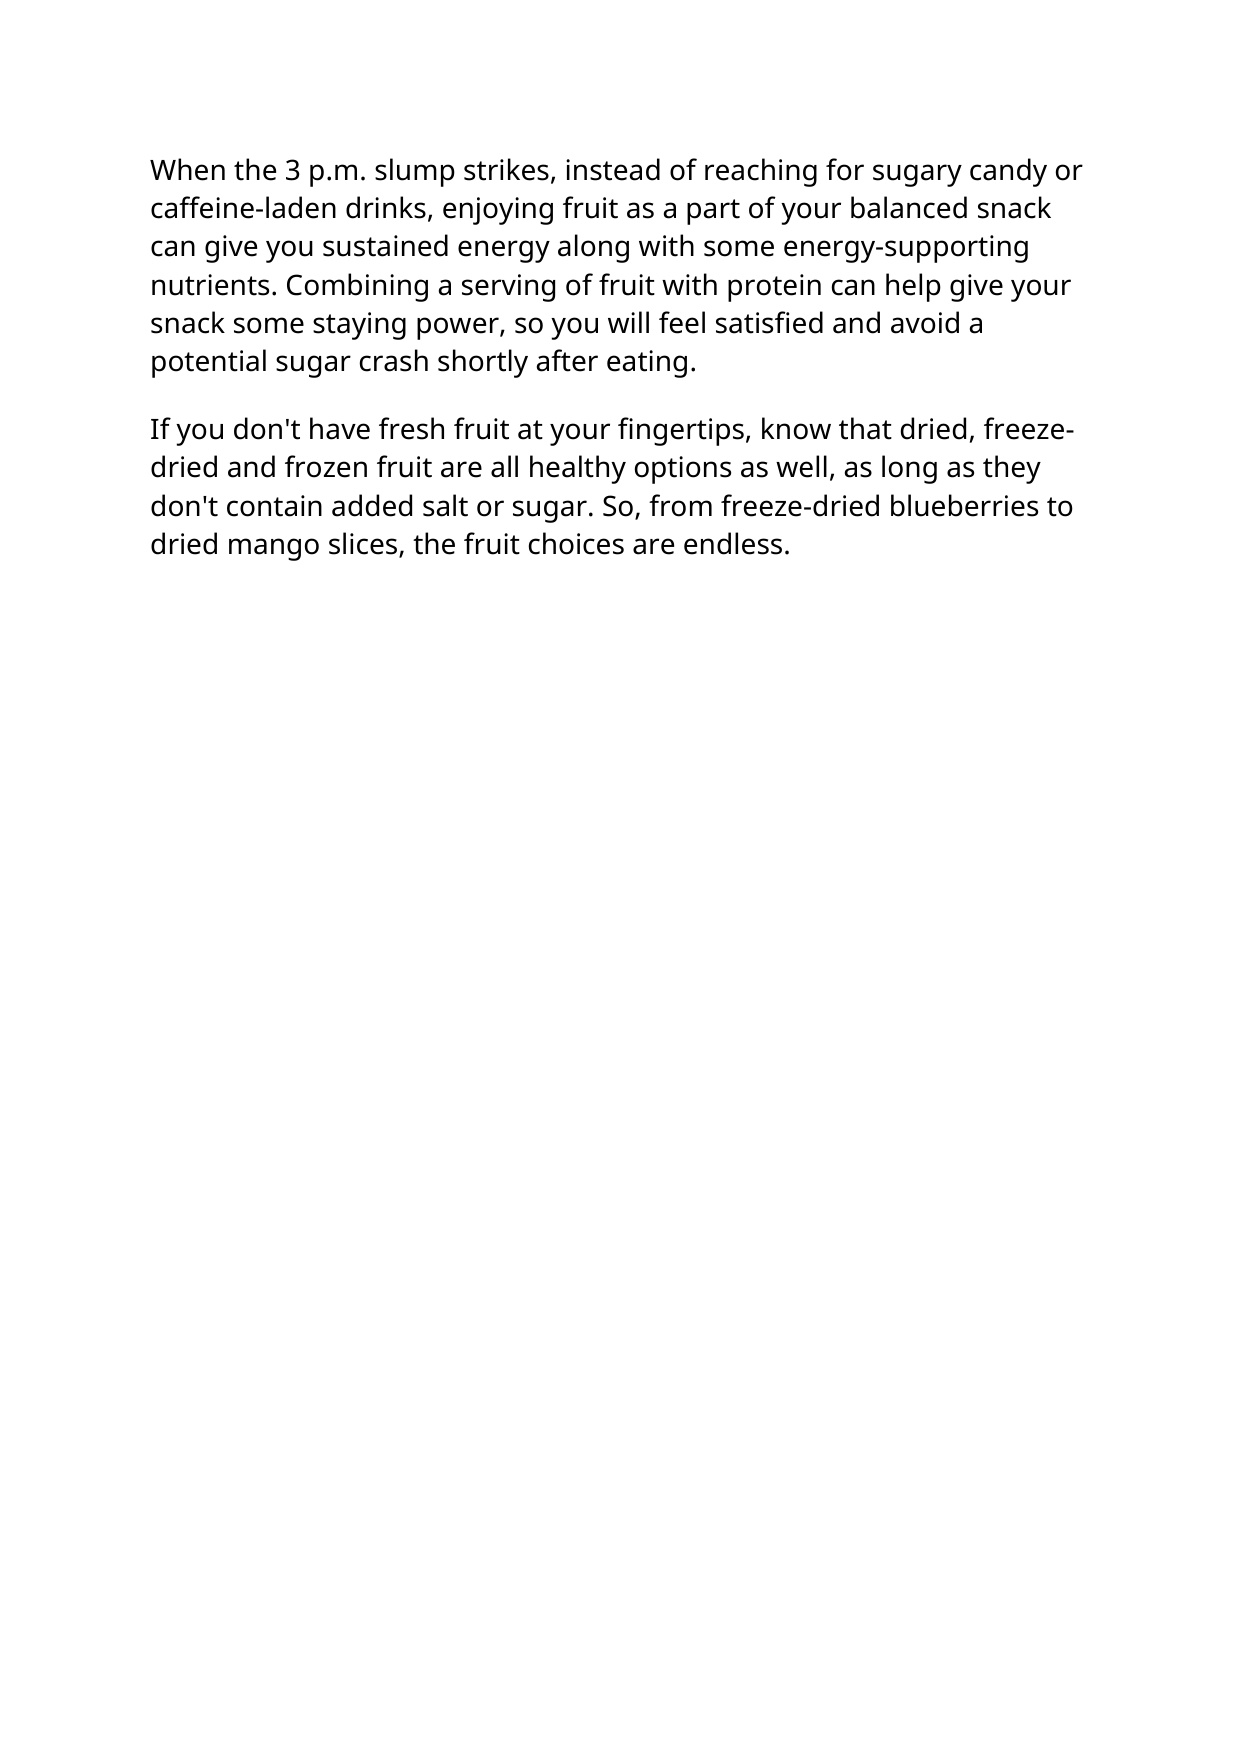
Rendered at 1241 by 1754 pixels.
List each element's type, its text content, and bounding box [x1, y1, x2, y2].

text When the 3 p.m. slump strikes, instead of reaching for sugary candy or caffeine-laden drinks, enjoying fruit as a part of your balanced snack can give you sustained energy along with some energy-supporting nutrients. Combining a serving of fruit with protein can help give your snack some staying power, so you will feel satisfied and avoid a potential sugar crash shortly after eating. [150, 150, 1090, 380]
text If you don't have fresh fruit at your fingertips, know that dried, freeze-dried and frozen fruit are all healthy options as well, as long as they don't contain added salt or sugar. So, from freeze-dried blueberries to dried mango slices, the fruit choices are endless. [150, 409, 1090, 562]
